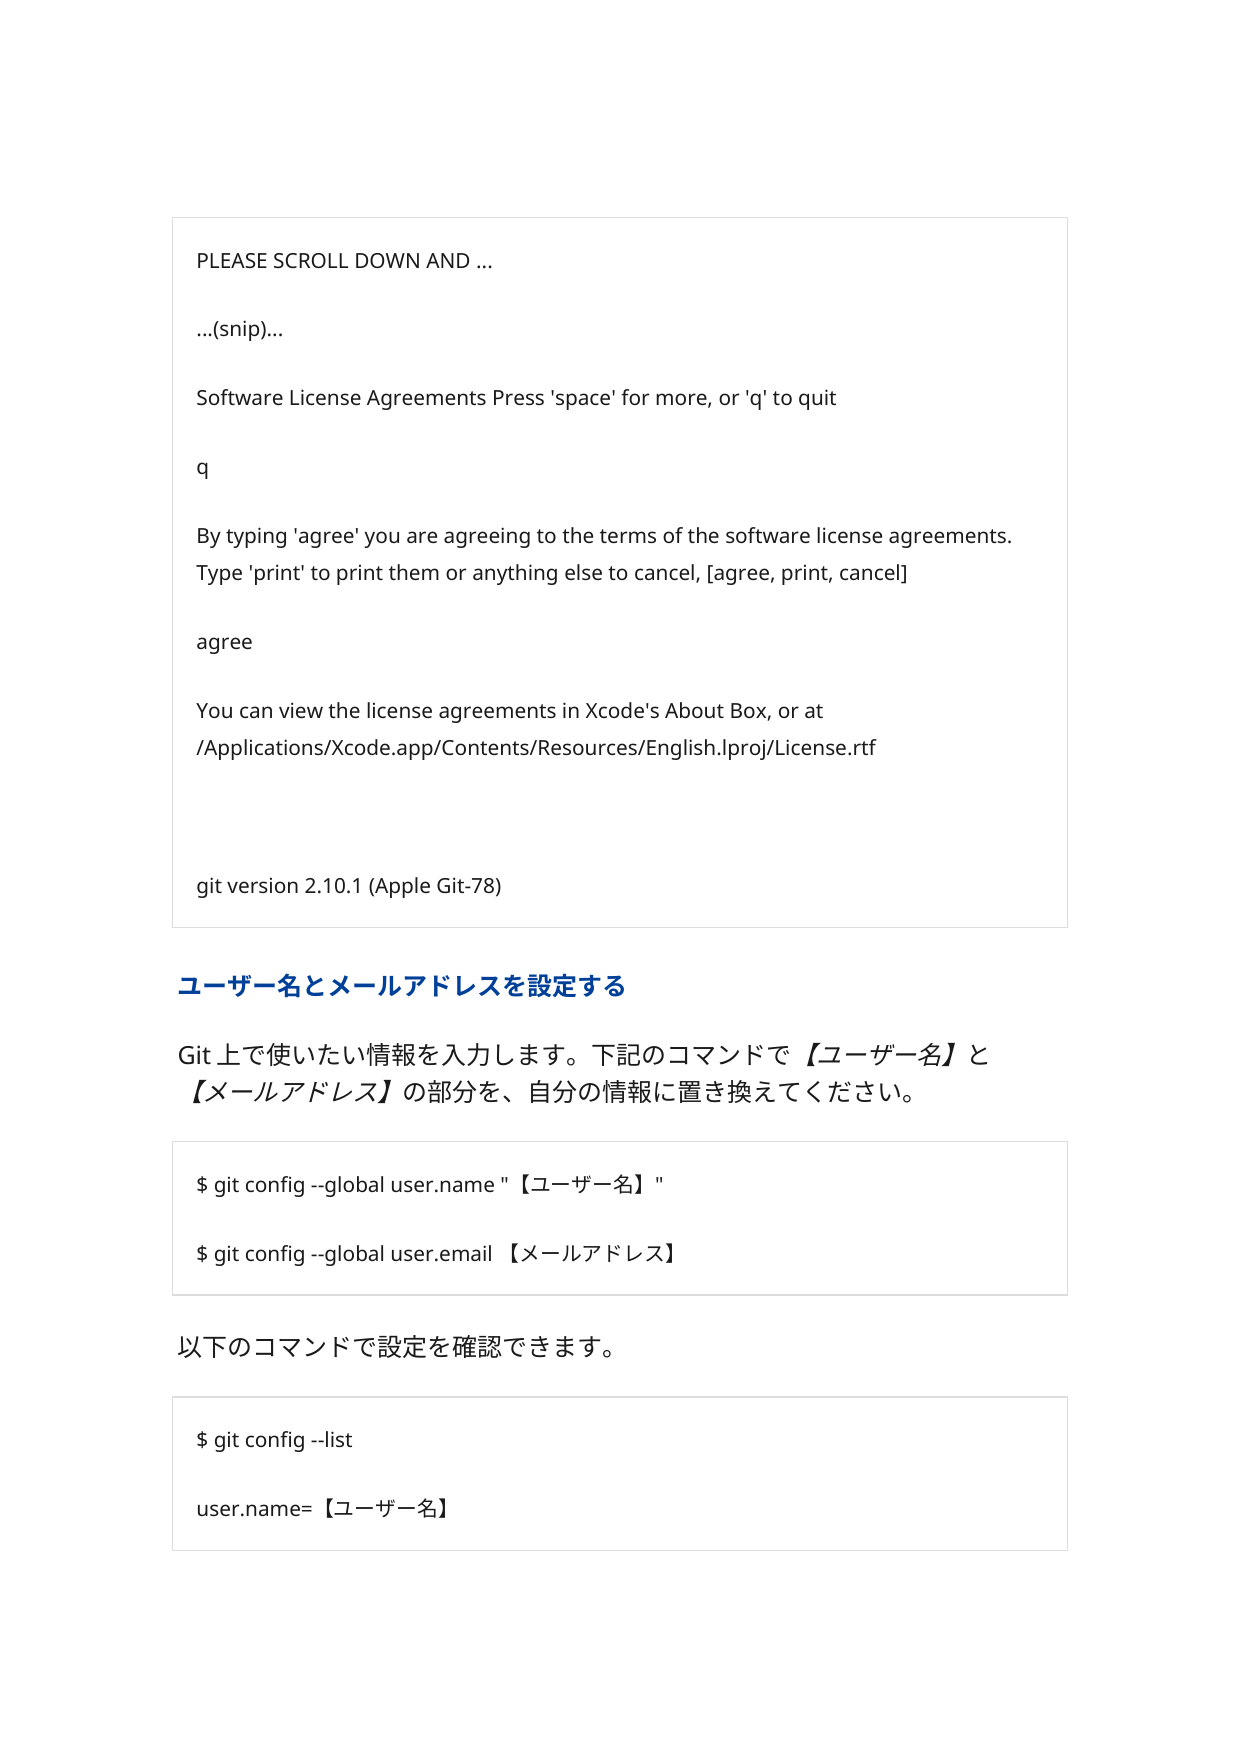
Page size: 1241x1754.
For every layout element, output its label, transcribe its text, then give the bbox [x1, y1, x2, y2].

text $ git config --global user.name "【ユーザー名】" [173, 1142, 1067, 1203]
text user.name=【ユーザー名】 [173, 1465, 1067, 1550]
text Software License Agreements Press 'space' for more, or 'q' to quit [173, 354, 1067, 416]
text By typing 'agree' you are agreeing to the terms of the software license agreements. Type 'print' to print them or anything else to cancel, [agree, print, cancel] [173, 492, 1067, 591]
text $ git config --global user.email 【メールアドレス】 [173, 1209, 1067, 1294]
text 以下のコマンドで設定を確認できます。 [177, 1327, 1063, 1365]
text $ git config --list [173, 1398, 1067, 1458]
text git version 2.10.1 (Apple Git-78) [173, 842, 1067, 927]
text PLEASE SCROLL DOWN AND ... [173, 218, 1067, 279]
text agree [173, 598, 1067, 660]
text You can view the license agreements in Xcode's About Box, or at /Applications/Xcode.app/Contents/Resources/English.lproj/License.rtf [173, 667, 1067, 766]
text ...(snip)... [173, 286, 1067, 347]
text q [173, 423, 1067, 485]
text Git上で使いたい情報を入力します。下記のコマンドで【ユーザー名】と【メールアドレス】の部分を、自分の情報に置き換えてください。 [177, 1034, 1063, 1109]
text ユーザー名とメールアドレスを設定する [177, 966, 1063, 1003]
